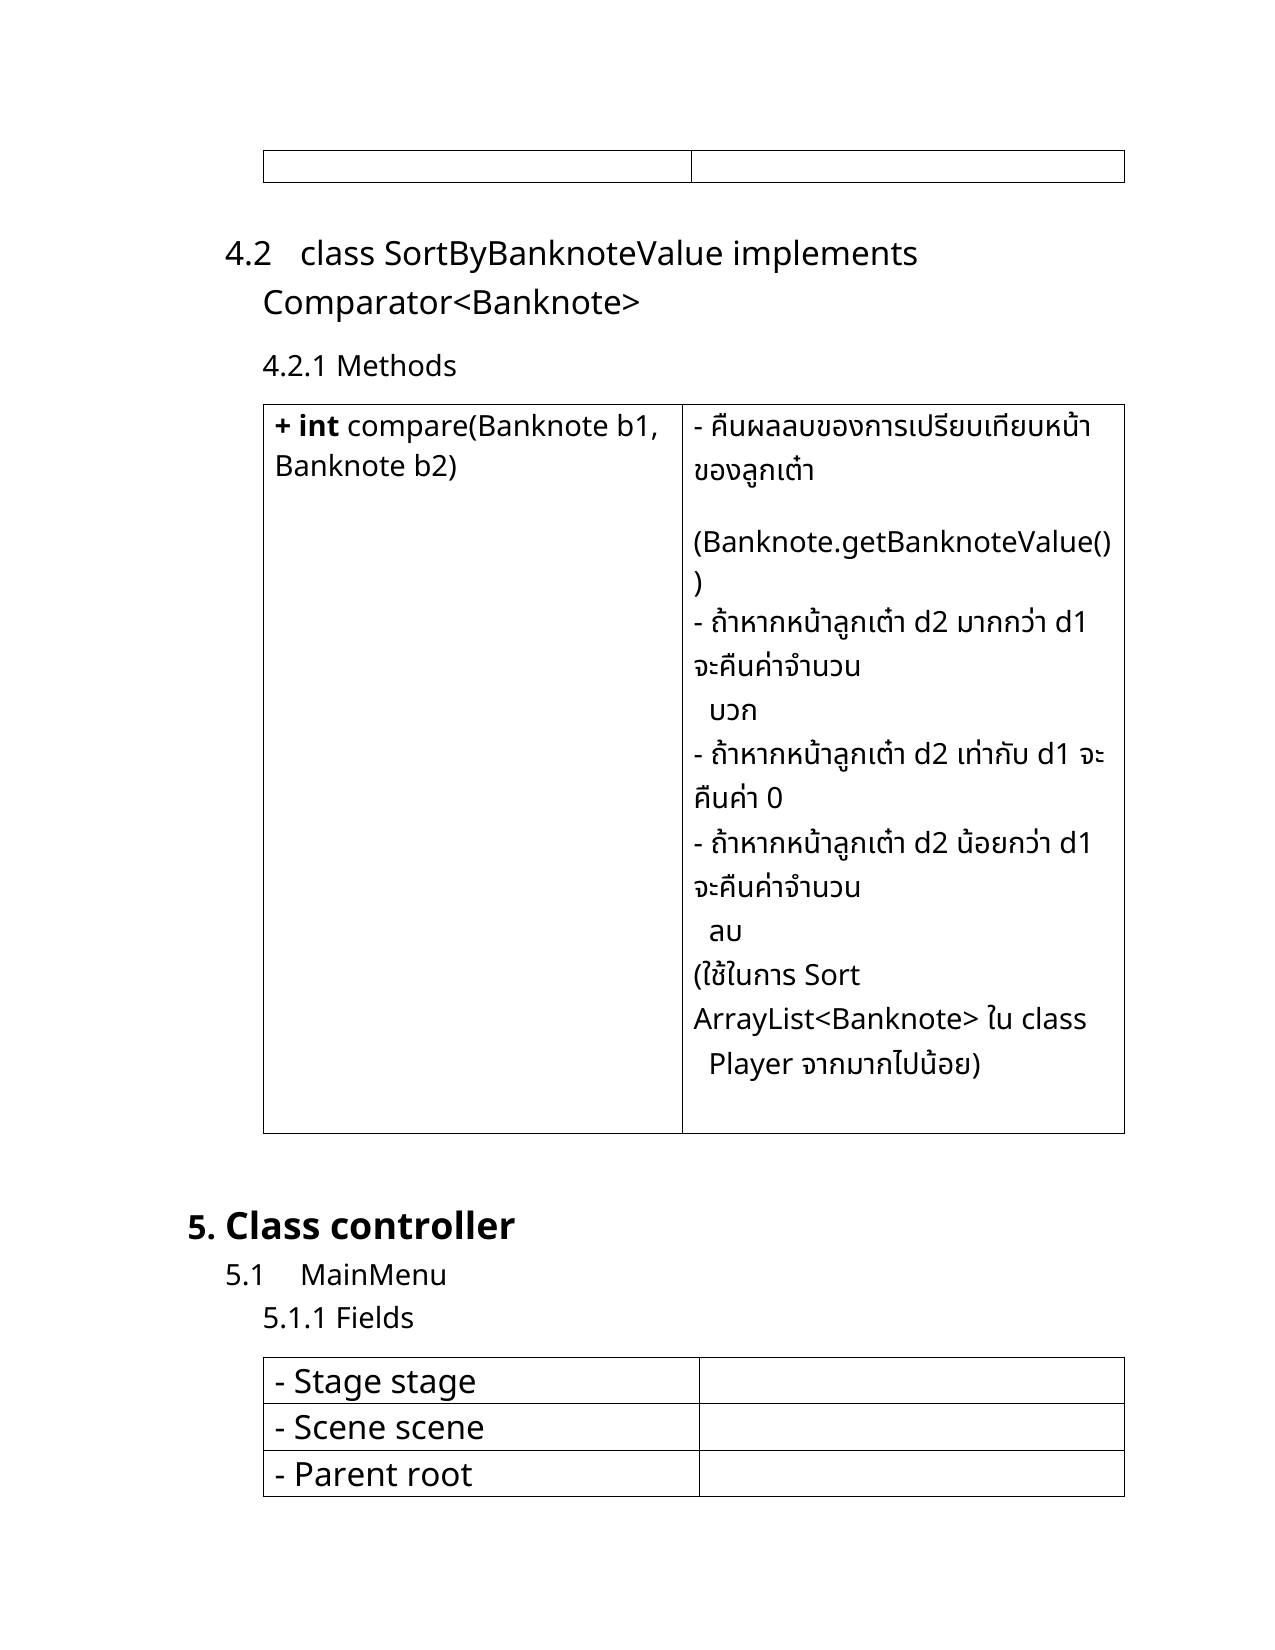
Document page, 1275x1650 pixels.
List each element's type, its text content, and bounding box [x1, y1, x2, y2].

list 5.1.1 Fields [262, 1297, 1125, 1337]
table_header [264, 151, 691, 182]
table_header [692, 151, 1124, 182]
table_header - Stage stage [264, 1358, 699, 1403]
list MainMenu [225, 1254, 1125, 1294]
text 4.2.1 Methods [262, 345, 1125, 384]
table_cell [700, 1404, 1124, 1449]
table_cell - Scene scene [264, 1404, 699, 1449]
table_cell - Parent root [264, 1451, 699, 1496]
list class SortByBanknoteValue implements Comparator<Banknote> [225, 230, 1125, 324]
table_cell [700, 1451, 1124, 1496]
table_header - คืนผลลบของการเปรียบเทียบหน้าของลูกเต๋า (Banknote.getBanknoteValue()) - ถ้าหากหน้าลูกเต๋า d2 มากกว่า d1 จะคืนค่าจำนวน บวก - ถ้าหากหน้าลูกเต๋า d2 เท่ากับ d1 จะคืนค่า 0 - ถ้าหากหน้าลูกเต๋า d2 น้อยกว่า d1 จะคืนค่าจำนวน ลบ (ใช้ในการ Sort ArrayList<Banknote> ใน class Player จากมากไปน้อย) [683, 405, 1124, 1133]
table_header + int compare(Banknote b1, Banknote b2) [264, 405, 682, 1133]
table_header [700, 1358, 1124, 1403]
list Class controller [187, 1199, 1125, 1250]
